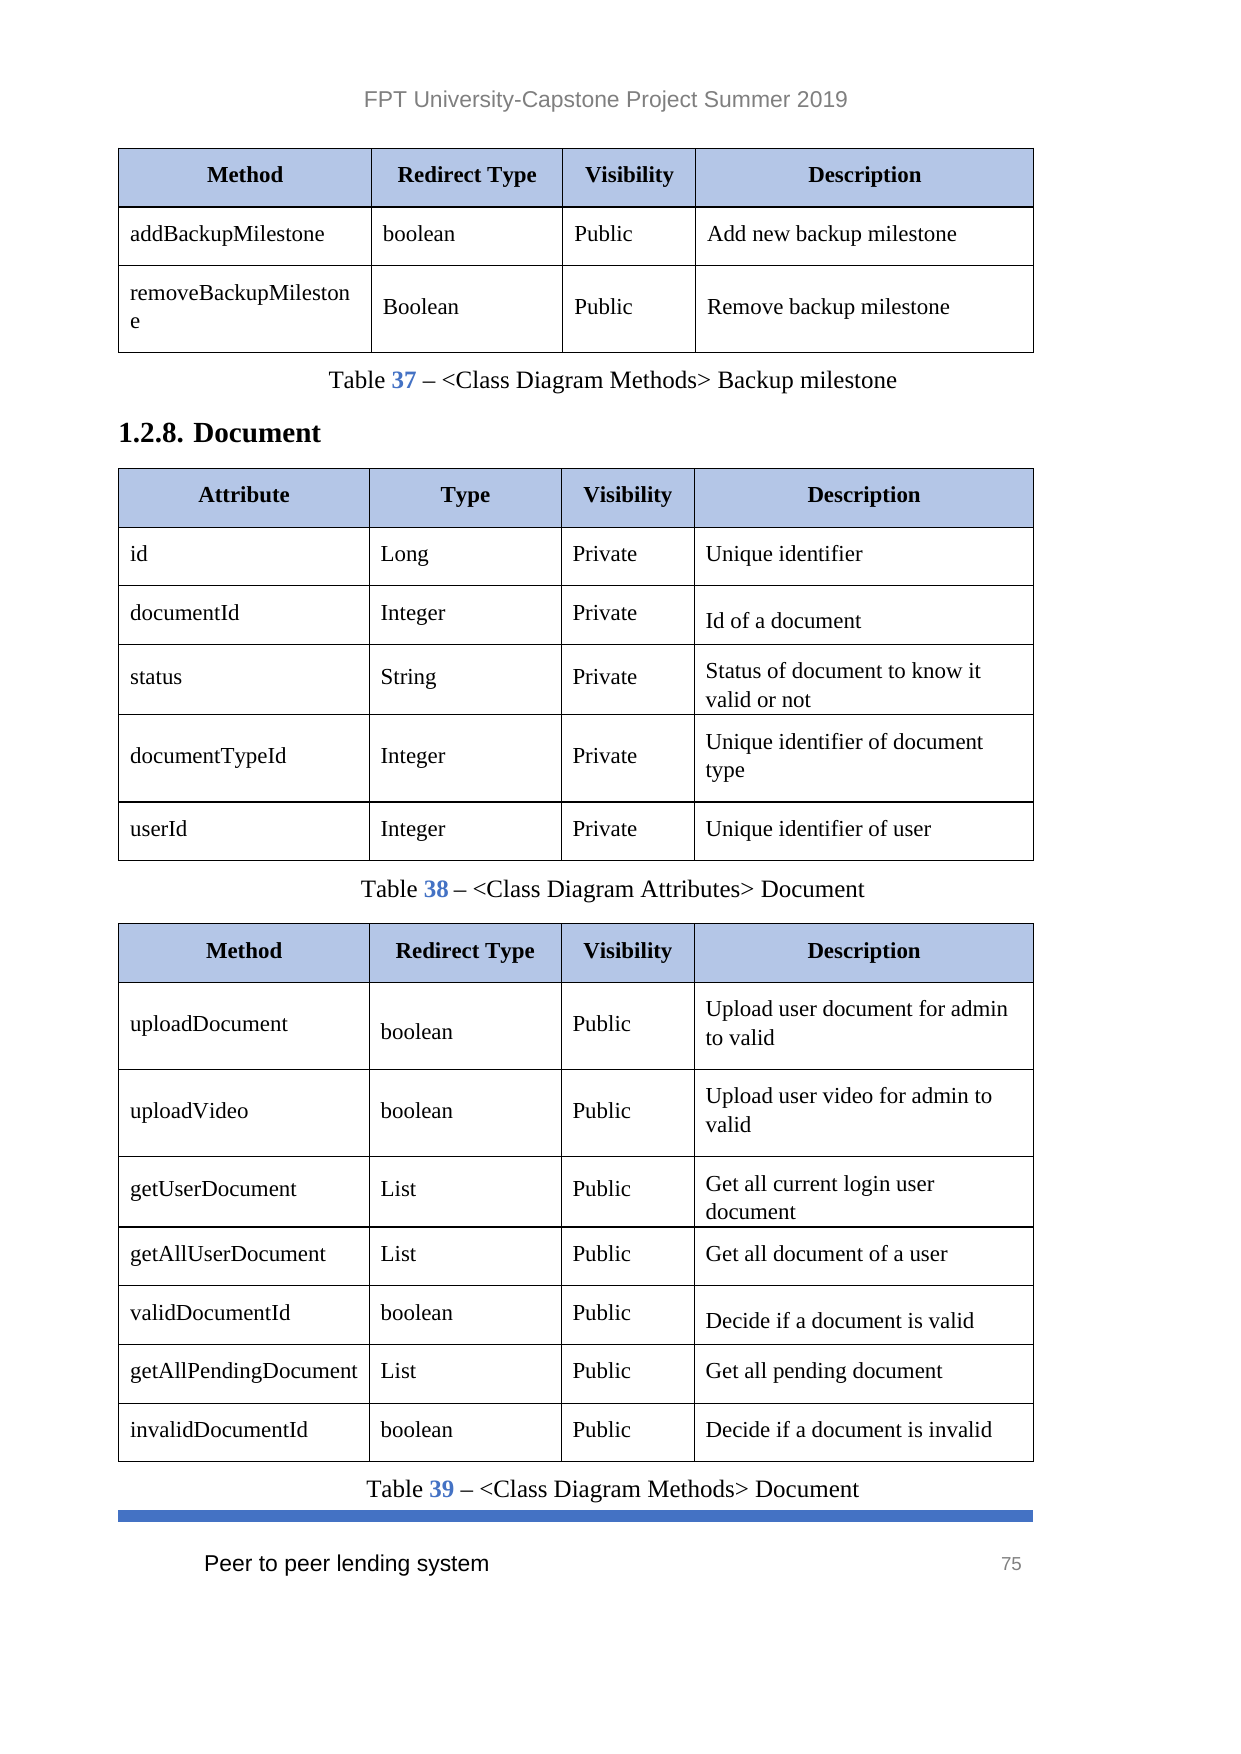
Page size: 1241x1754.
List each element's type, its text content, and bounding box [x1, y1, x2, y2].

table_cell Integer [370, 803, 561, 860]
table_cell Public [562, 1228, 694, 1285]
table_cell documentTypeId [119, 715, 369, 801]
table_header Attribute [119, 469, 369, 527]
table_cell removeBackupMilestone [119, 266, 371, 352]
table_cell Long [370, 528, 561, 585]
table_header Type [370, 469, 561, 527]
table_cell status [119, 645, 369, 714]
table_cell boolean [370, 983, 561, 1069]
table_cell getUserDocument [119, 1157, 369, 1226]
table_cell Unique identifier [695, 528, 1033, 585]
table_cell boolean [372, 208, 562, 265]
table_cell Get all document of a user [695, 1228, 1033, 1285]
table_cell Get all pending document [695, 1345, 1033, 1402]
table_cell boolean [370, 1286, 561, 1344]
table_cell Public [562, 983, 694, 1069]
table_header Description [696, 149, 1033, 206]
list Document [118, 415, 1033, 449]
table_cell Private [562, 528, 694, 585]
table_header Visibility [562, 924, 694, 982]
text Table 39 – <Class Diagram Methods> Document [118, 1474, 1033, 1503]
table_cell Private [562, 586, 694, 644]
table_cell id [119, 528, 369, 585]
table_cell Private [562, 715, 694, 801]
table_cell List [370, 1345, 561, 1402]
table_cell uploadDocument [119, 983, 369, 1069]
table_cell Public [562, 1070, 694, 1156]
table_header Description [695, 924, 1033, 982]
table_header Visibility [562, 469, 694, 527]
table_cell getAllPendingDocument [119, 1345, 369, 1402]
table_cell boolean [370, 1070, 561, 1156]
table_cell Boolean [372, 266, 562, 352]
table_cell addBackupMilestone [119, 208, 371, 265]
table_cell Unique identifier of document type [695, 715, 1033, 801]
table_cell getAllUserDocument [119, 1228, 369, 1285]
table_header Redirect Type [372, 149, 562, 206]
table_cell List [370, 1228, 561, 1285]
table_cell boolean [370, 1404, 561, 1461]
table_cell Public [563, 266, 695, 352]
table_cell String [370, 645, 561, 714]
table_cell Decide if a document is valid [695, 1286, 1033, 1344]
table_cell documentId [119, 586, 369, 644]
table_cell Decide if a document is invalid [695, 1404, 1033, 1461]
table_header Redirect Type [370, 924, 561, 982]
text Table 38 – <Class Diagram Attributes> Document [118, 874, 1033, 902]
table_cell Public [562, 1286, 694, 1344]
table_cell Get all current login user document [695, 1157, 1033, 1226]
table_cell Status of document to know it valid or not [695, 645, 1033, 714]
table_cell Upload user video for admin to valid [695, 1070, 1033, 1156]
table_cell Remove backup milestone [696, 266, 1033, 352]
table_cell Unique identifier of user [695, 803, 1033, 860]
table_header Description [695, 469, 1033, 527]
table_cell Public [562, 1345, 694, 1402]
table_cell Add new backup milestone [696, 208, 1033, 265]
table_cell Integer [370, 715, 561, 801]
table_cell List [370, 1157, 561, 1226]
table_cell Id of a document [695, 586, 1033, 644]
table_cell validDocumentId [119, 1286, 369, 1344]
table_cell Public [563, 208, 695, 265]
table_cell Integer [370, 586, 561, 644]
table_cell Upload user document for admin to valid [695, 983, 1033, 1069]
table_header Visibility [563, 149, 695, 206]
table_header Method [119, 924, 369, 982]
table_cell Public [562, 1404, 694, 1461]
table_cell uploadVideo [119, 1070, 369, 1156]
table_cell Private [562, 803, 694, 860]
text Table 37 – <Class Diagram Methods> Backup milestone [118, 366, 1033, 394]
table_cell invalidDocumentId [119, 1404, 369, 1461]
table_cell Public [562, 1157, 694, 1226]
table_header Method [119, 149, 371, 206]
table_cell Private [562, 645, 694, 714]
table_cell userId [119, 803, 369, 860]
